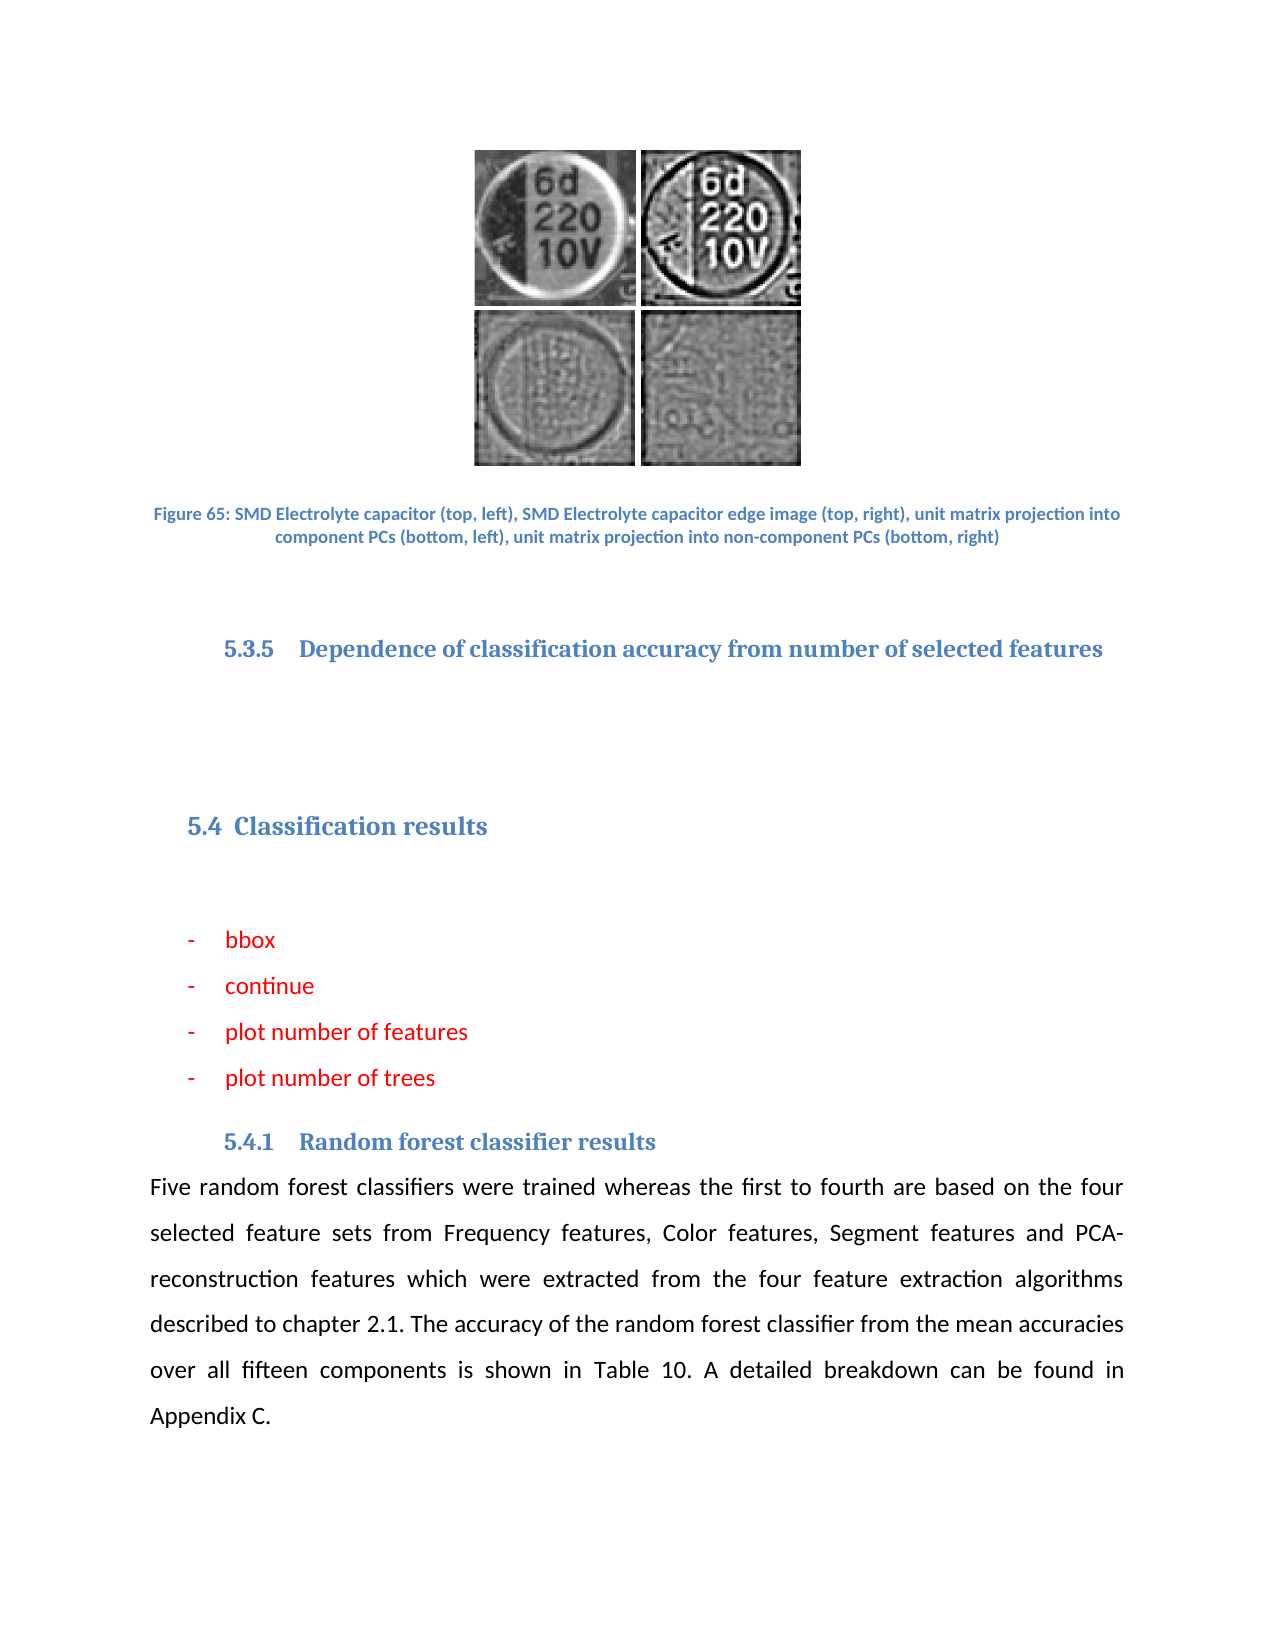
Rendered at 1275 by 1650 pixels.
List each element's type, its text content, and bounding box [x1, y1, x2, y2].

text Five random forest classifiers were trained whereas the first to fourth are based on the four selected feature sets from Frequency features, Color features, Segment features and PCA-reconstruction features which were extracted from the four feature extraction algorithms described to chapter 2.1. The accuracy of the random forest classifier from the mean accuracies over all fifteen components is shown in Table 10. A detailed breakdown can be found in Appendix C. [150, 1171, 1125, 1431]
list plot number of trees [187, 1062, 1125, 1092]
list bbox [187, 924, 1125, 955]
list plot number of features [187, 1016, 1125, 1047]
subtitle Classification results [187, 811, 1125, 842]
subtitle Dependence of classification accuracy from number of selected features [224, 635, 1125, 664]
picture [474, 150, 801, 466]
subtitle Random forest classifier results [224, 1128, 1125, 1157]
list continue [187, 970, 1125, 1001]
